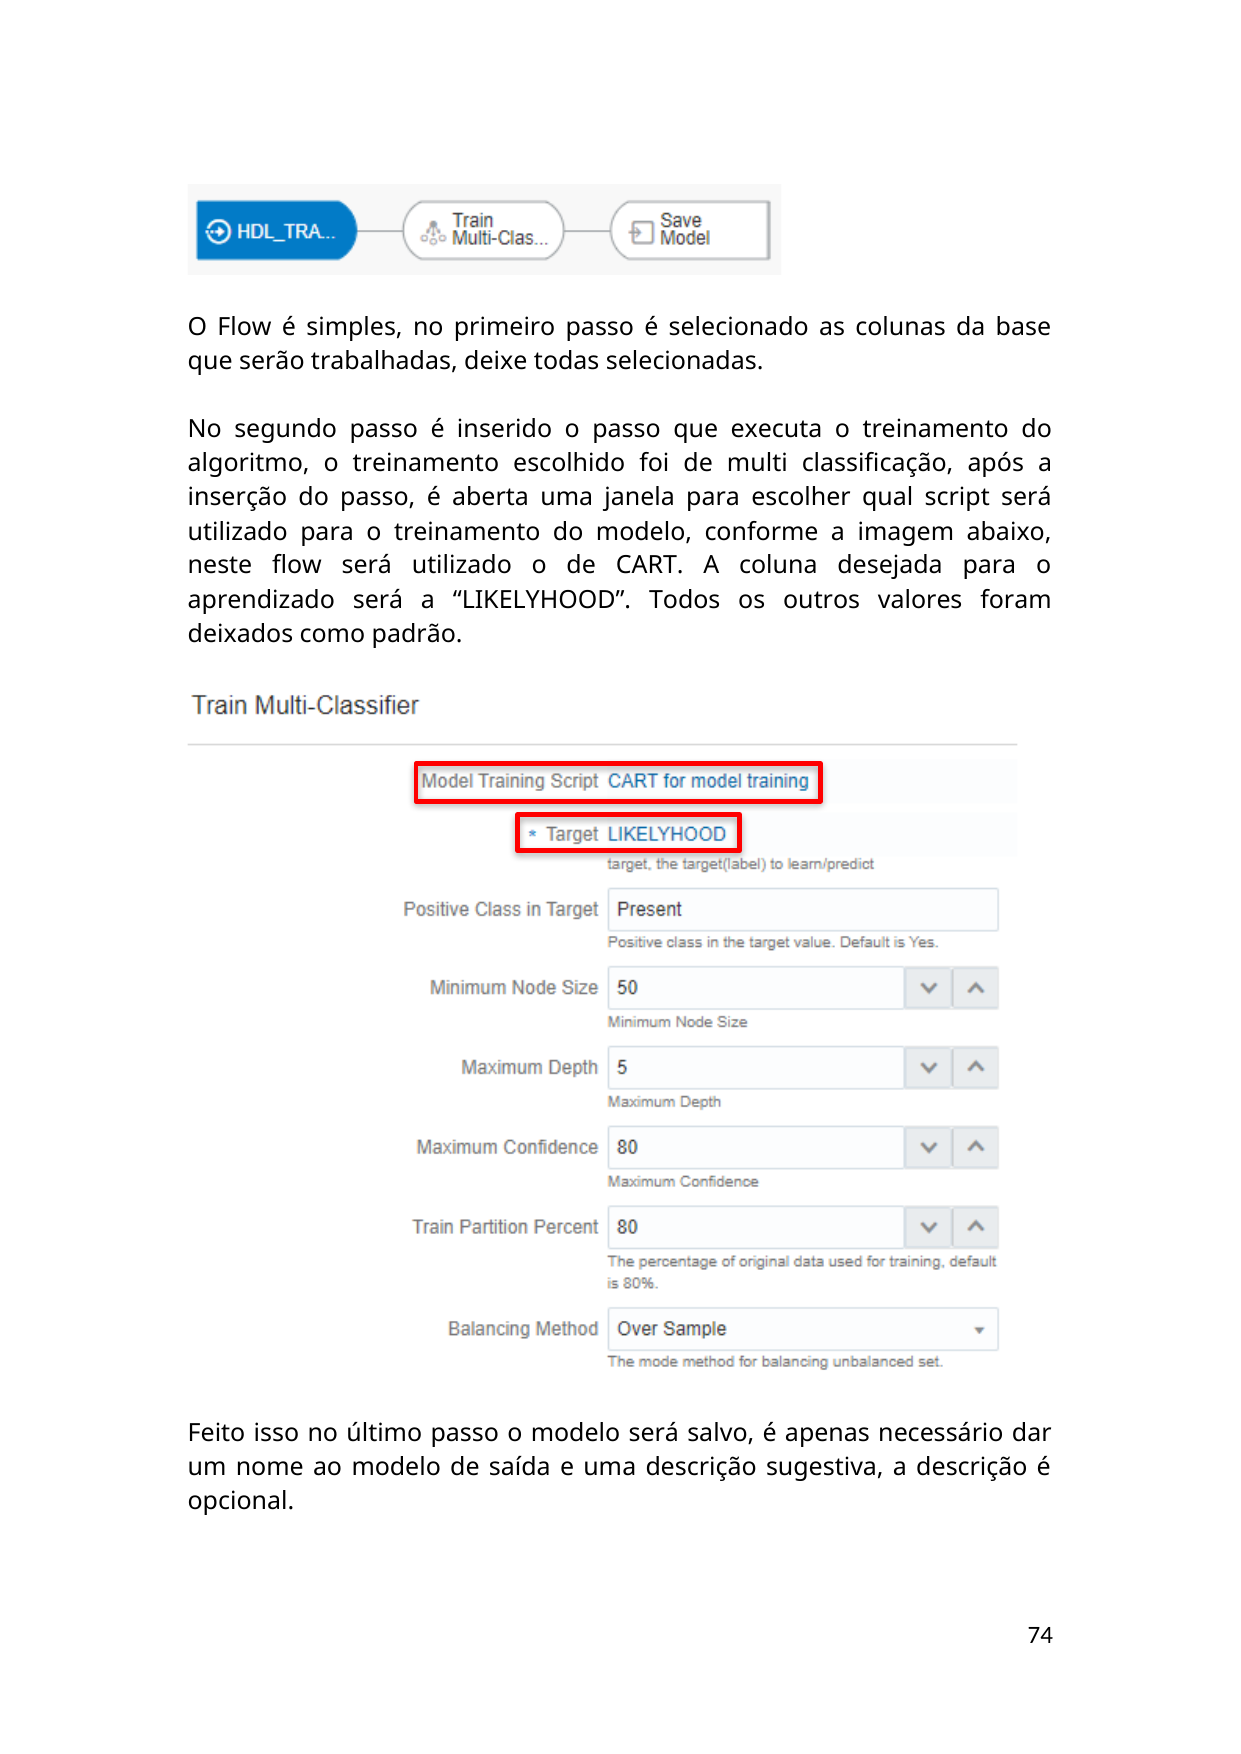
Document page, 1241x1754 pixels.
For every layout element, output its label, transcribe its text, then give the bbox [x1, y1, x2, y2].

text Feito isso no último passo o modelo será salvo, é apenas necessário dar um nome ao modelo de saída e uma descrição sugestiva, a descrição é opcional. [187, 1414, 1053, 1517]
text O Flow é simples, no primeiro passo é selecionado as colunas da base que serão trabalhadas, deixe todas selecionadas. [187, 309, 1053, 377]
picture [187, 683, 1018, 1381]
text No segundo passo é inserido o passo que executa o treinamento do algoritmo, o treinamento escolhido foi de multi classificação, após a inserção do passo, é aberta uma janela para escolher qual script será utilizado para o treinamento do modelo, conforme a imagem abaixo, neste flow será utilizado o de CART. A coluna desejada para o aprendizado será a “LIKELYHOOD”. Todos os outros valores foram deixados como padrão. [187, 411, 1053, 649]
picture [187, 184, 782, 275]
